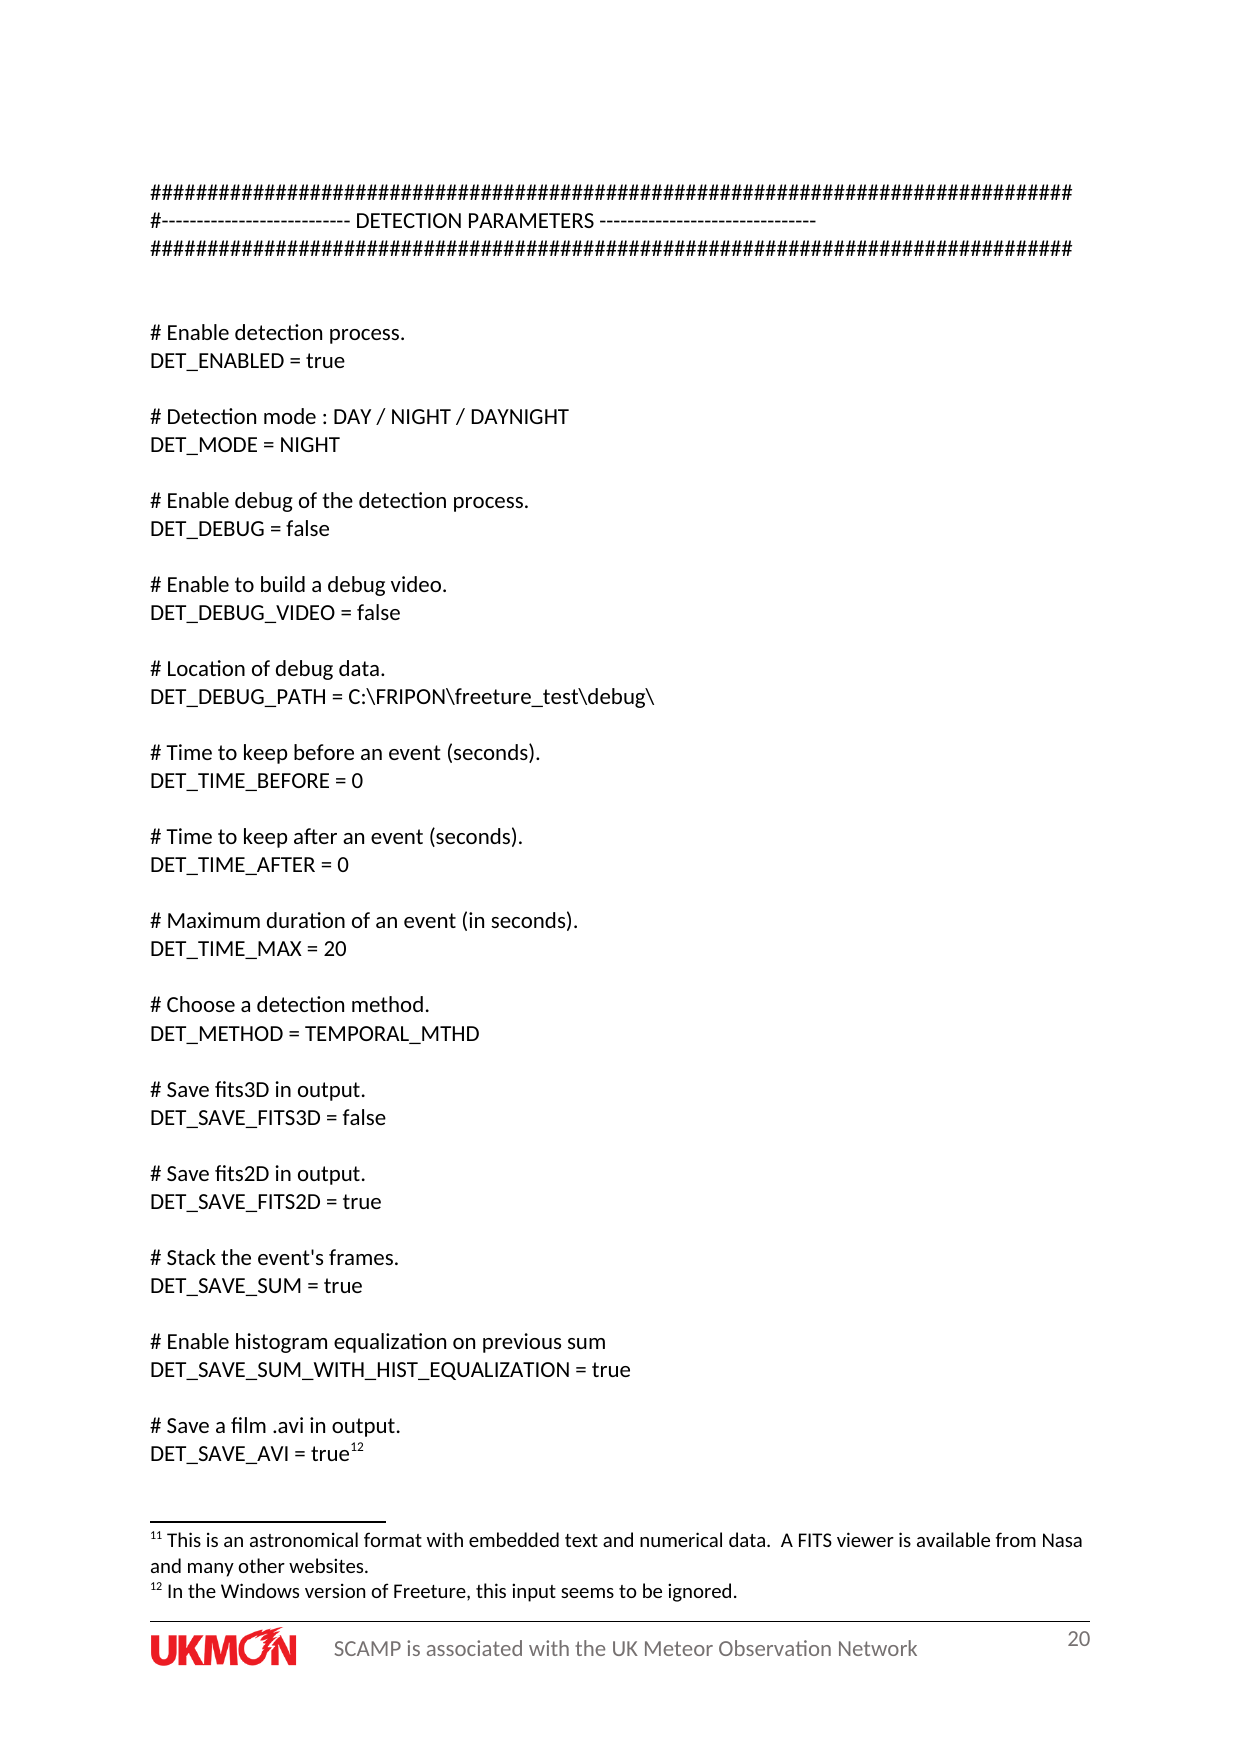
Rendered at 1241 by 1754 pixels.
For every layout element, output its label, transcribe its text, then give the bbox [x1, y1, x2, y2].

picture [150, 1626, 297, 1666]
text # Save fits2D in output. [150, 1159, 1090, 1187]
text # Choose a detection method. [150, 991, 1090, 1019]
text DET_SAVE_SUM = true [150, 1271, 1090, 1299]
text DET_METHOD = TEMPORAL_MTHD [150, 1019, 1090, 1047]
text # Detection mode : DAY / NIGHT / DAYNIGHT [150, 402, 1090, 430]
text # Enable detection process. [150, 318, 1090, 346]
text DET_TIME_MAX = 20 [150, 934, 1090, 963]
text DET_SAVE_FITS2D = true [150, 1187, 1090, 1215]
text # Maximum duration of an event (in seconds). [150, 907, 1090, 934]
text ################################################################################# [150, 234, 1090, 262]
text DET_TIME_AFTER = 0 [150, 851, 1090, 878]
text # Enable histogram equalization on previous sum [150, 1327, 1090, 1355]
text # Stack the event's frames. [150, 1243, 1090, 1271]
text # Enable debug of the detection process. [150, 486, 1090, 514]
text # Save a film .avi in output. [150, 1411, 1090, 1439]
text # Save fits3D in output. [150, 1075, 1090, 1103]
text DET_SAVE_SUM_WITH_HIST_EQUALIZATION = true [150, 1355, 1090, 1383]
text DET_SAVE_AVI = true [150, 1439, 1090, 1467]
text DET_MODE = NIGHT [150, 430, 1090, 458]
text # Enable to build a debug video. [150, 570, 1090, 598]
text ################################################################################# [150, 178, 1090, 206]
text # Location of debug data. [150, 654, 1090, 682]
text # Time to keep after an event (seconds). [150, 822, 1090, 851]
text DET_DEBUG_PATH = C:\FRIPON\freeture_test\debug\ [150, 682, 1090, 710]
text DET_ENABLED = true [150, 346, 1090, 374]
text DET_DEBUG = false [150, 514, 1090, 542]
text DET_DEBUG_VIDEO = false [150, 598, 1090, 626]
text #--------------------------- DETECTION PARAMETERS ------------------------------- [150, 206, 1090, 234]
text DET_TIME_BEFORE = 0 [150, 766, 1090, 794]
text DET_SAVE_FITS3D = false [150, 1103, 1090, 1131]
text # Time to keep before an event (seconds). [150, 738, 1090, 766]
